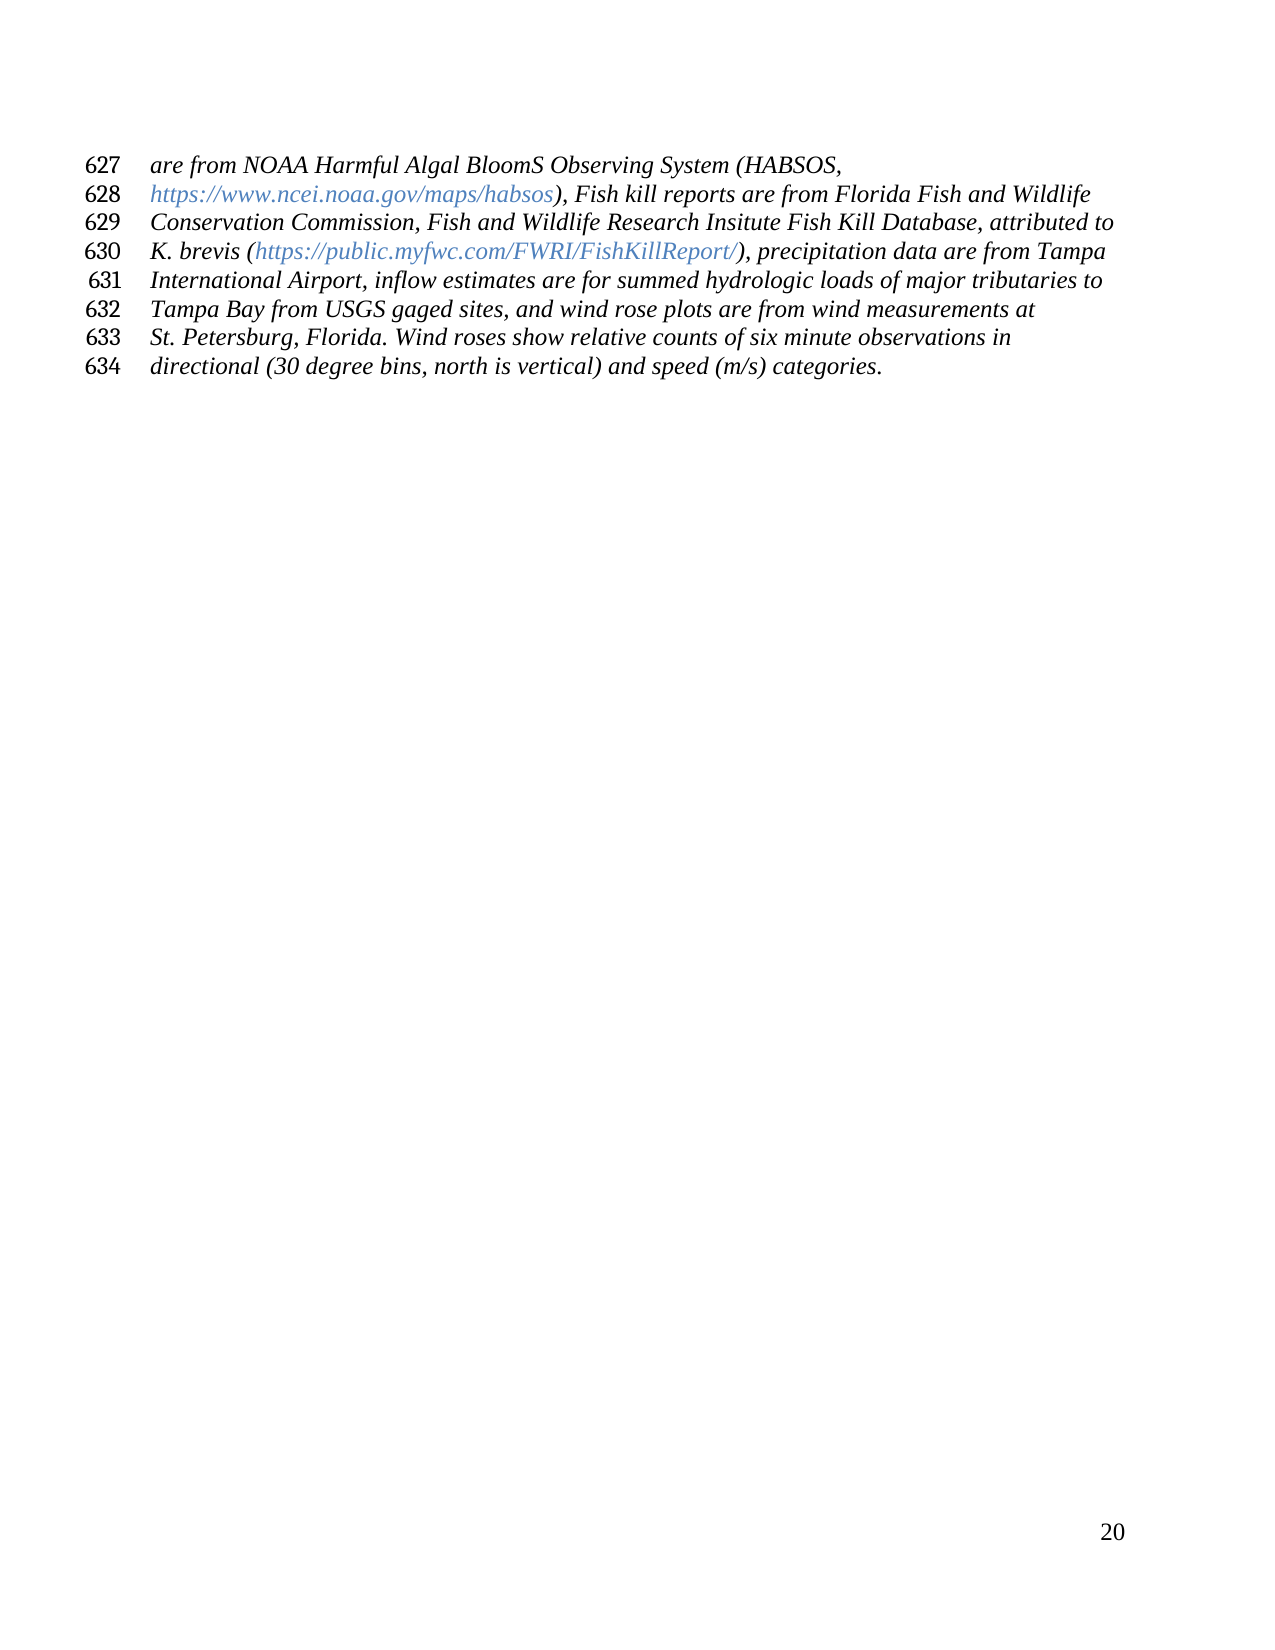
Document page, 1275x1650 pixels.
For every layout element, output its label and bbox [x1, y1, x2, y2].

text [150, 150, 1125, 380]
